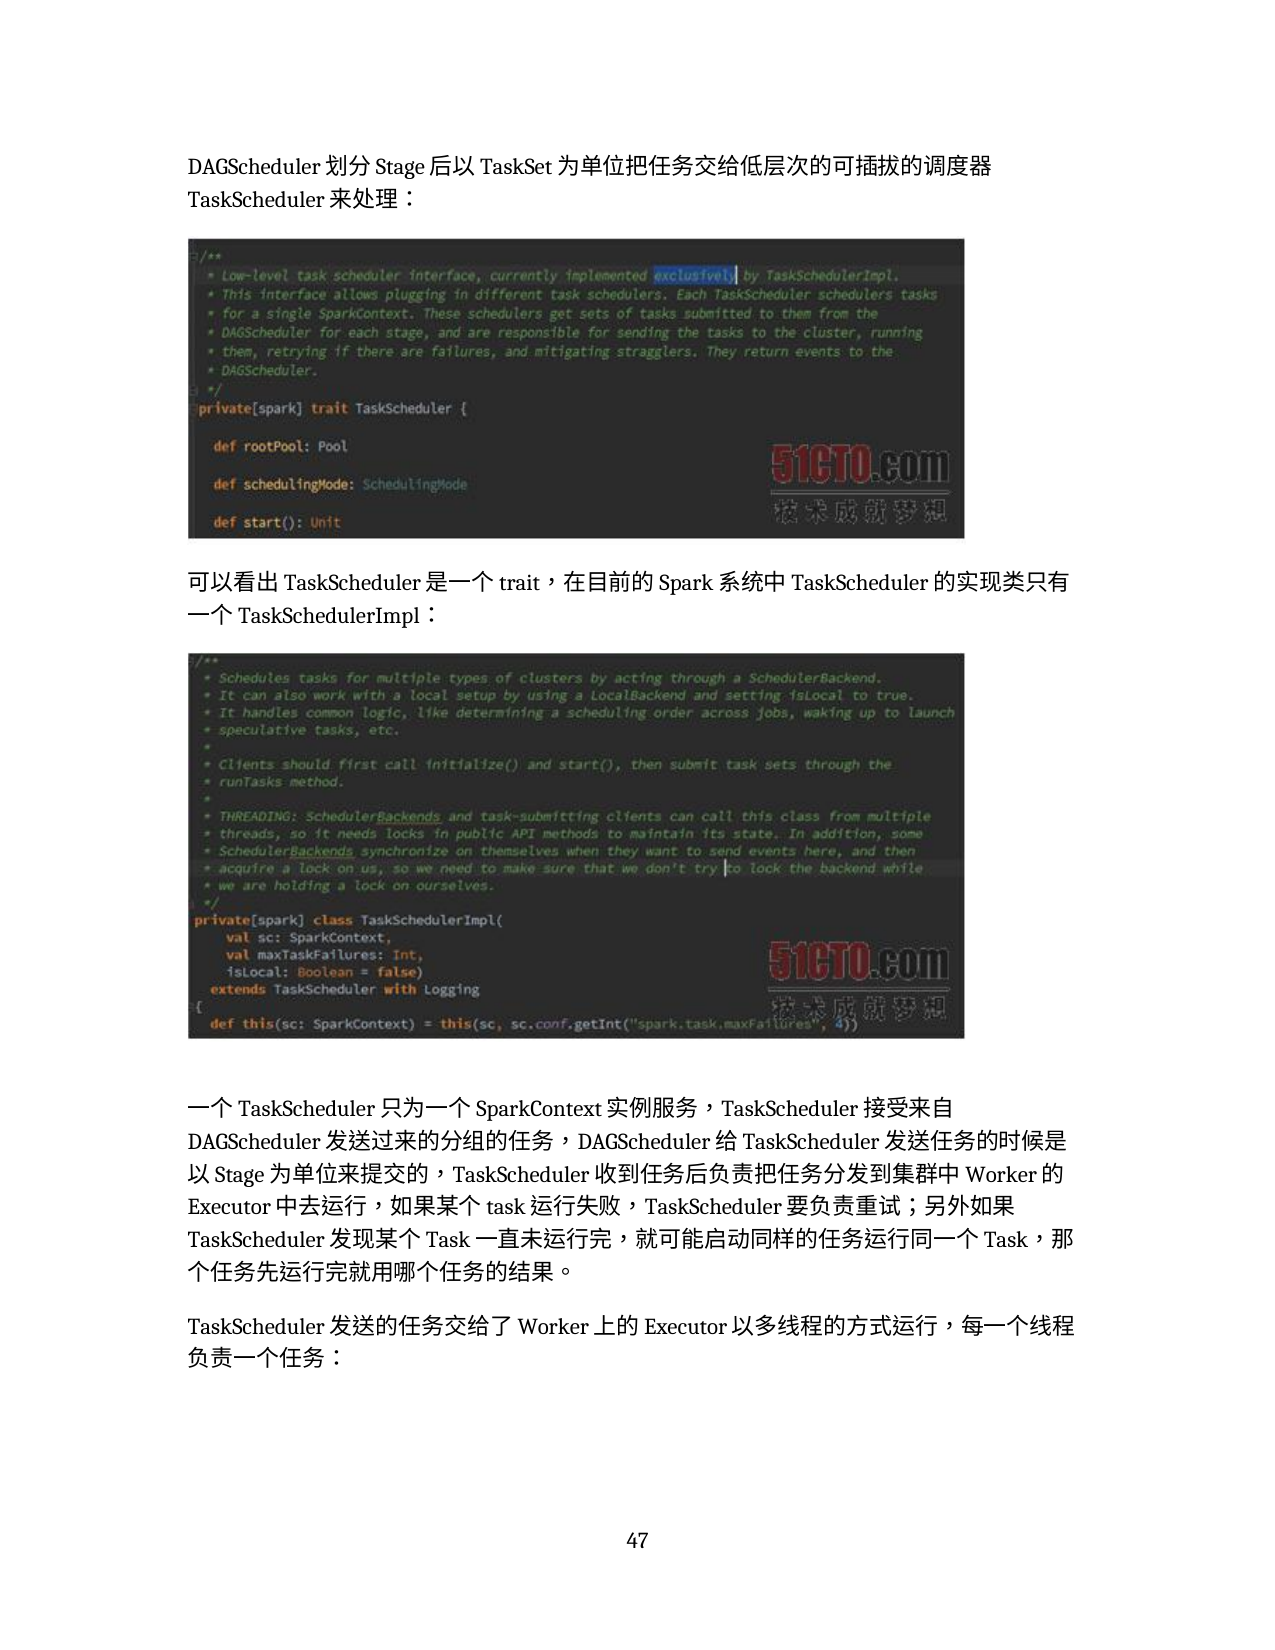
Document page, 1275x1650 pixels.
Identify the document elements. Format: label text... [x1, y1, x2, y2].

picture [187, 652, 966, 1042]
text 可以看出TaskScheduler是一个trait，在目前的Spark系统中TaskScheduler的实现类只有一个TaskSchedulerImpl： [187, 566, 1087, 630]
picture [187, 236, 966, 545]
text DAGScheduler划分Stage后以TaskSet为单位把任务交给低层次的可插拔的调度器TaskScheduler来处理： [187, 150, 1087, 214]
text TaskScheduler发送的任务交给了Worker上的Executor以多线程的方式运行，每一个线程负责一个任务： [187, 1309, 1087, 1374]
text 一个TaskScheduler只为一个SparkContext实例服务，TaskScheduler接受来自DAGScheduler发送过来的分组的任务，DAGScheduler给TaskScheduler发送任务的时候是以Stage为单位来提交的，TaskScheduler收到任务后负责把任务分发到集群中Worker的Executor中去运行，如果某个task运行失败，TaskScheduler要负责重试；另外如果TaskScheduler发现某个Task一直未运行完，就可能启动同样的任务运行同一个Task，那个任务先运行完就用哪个任务的结果。 [187, 1064, 1087, 1287]
